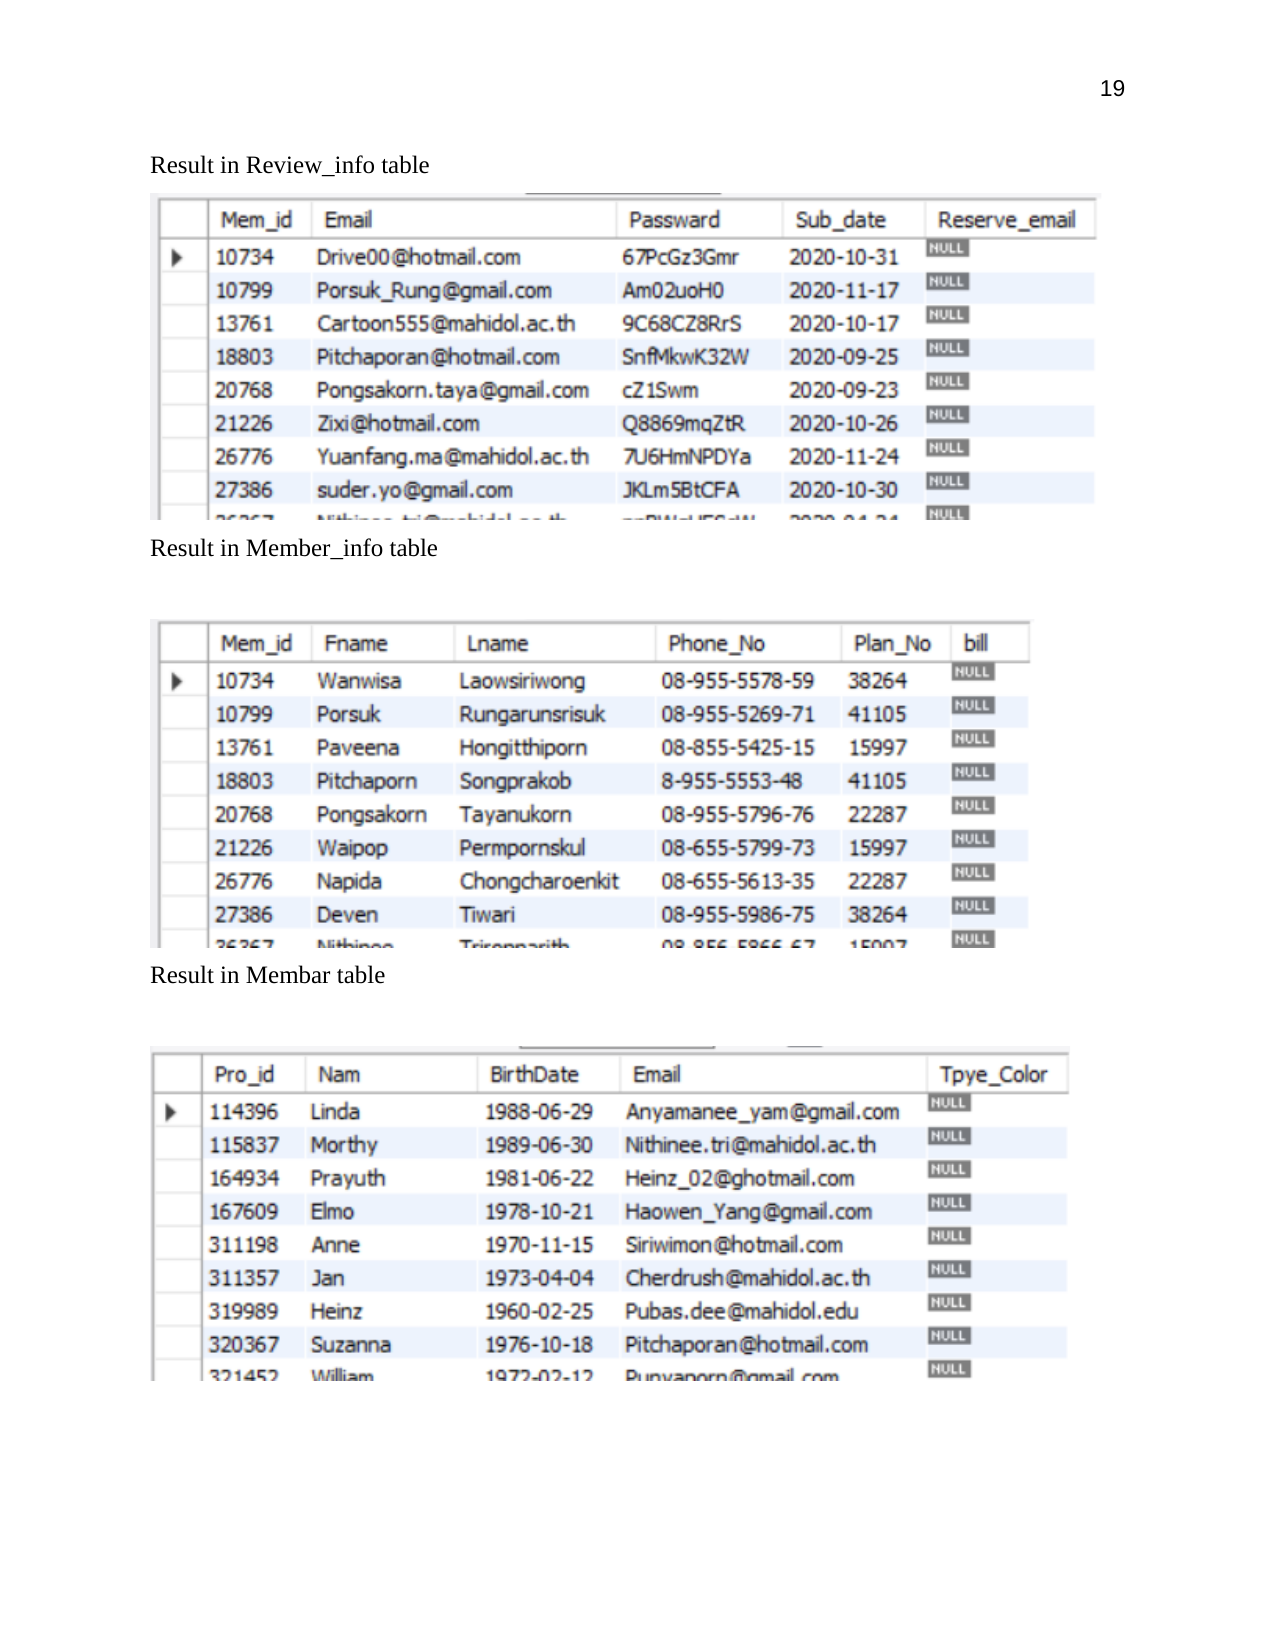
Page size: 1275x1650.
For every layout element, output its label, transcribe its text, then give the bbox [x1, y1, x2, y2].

text Result in Membar table [150, 960, 1125, 989]
text Result in Review_info table [150, 150, 1125, 179]
picture [150, 193, 1102, 520]
picture [150, 1046, 1071, 1381]
text Result in Member_info table [150, 533, 1125, 562]
picture [150, 619, 1035, 948]
